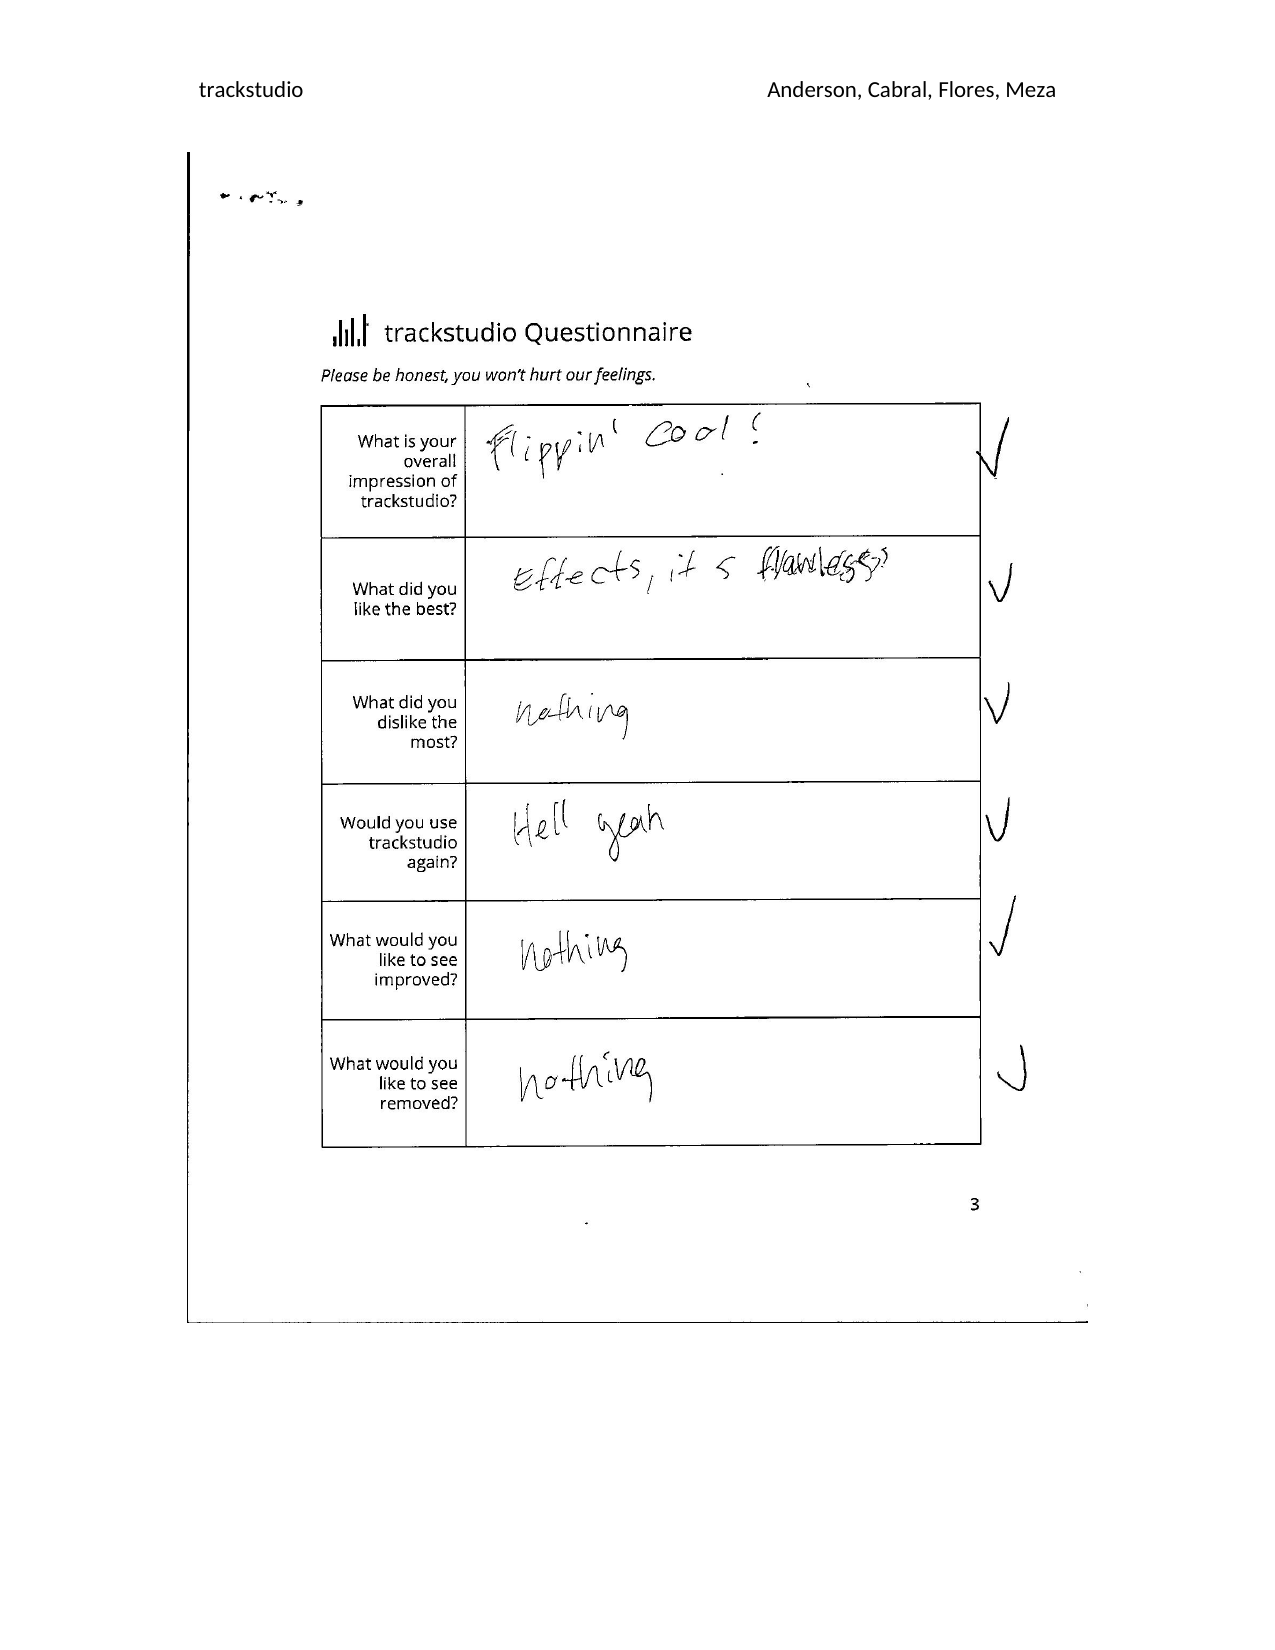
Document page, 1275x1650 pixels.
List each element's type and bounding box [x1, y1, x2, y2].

picture [187, 152, 1088, 1323]
